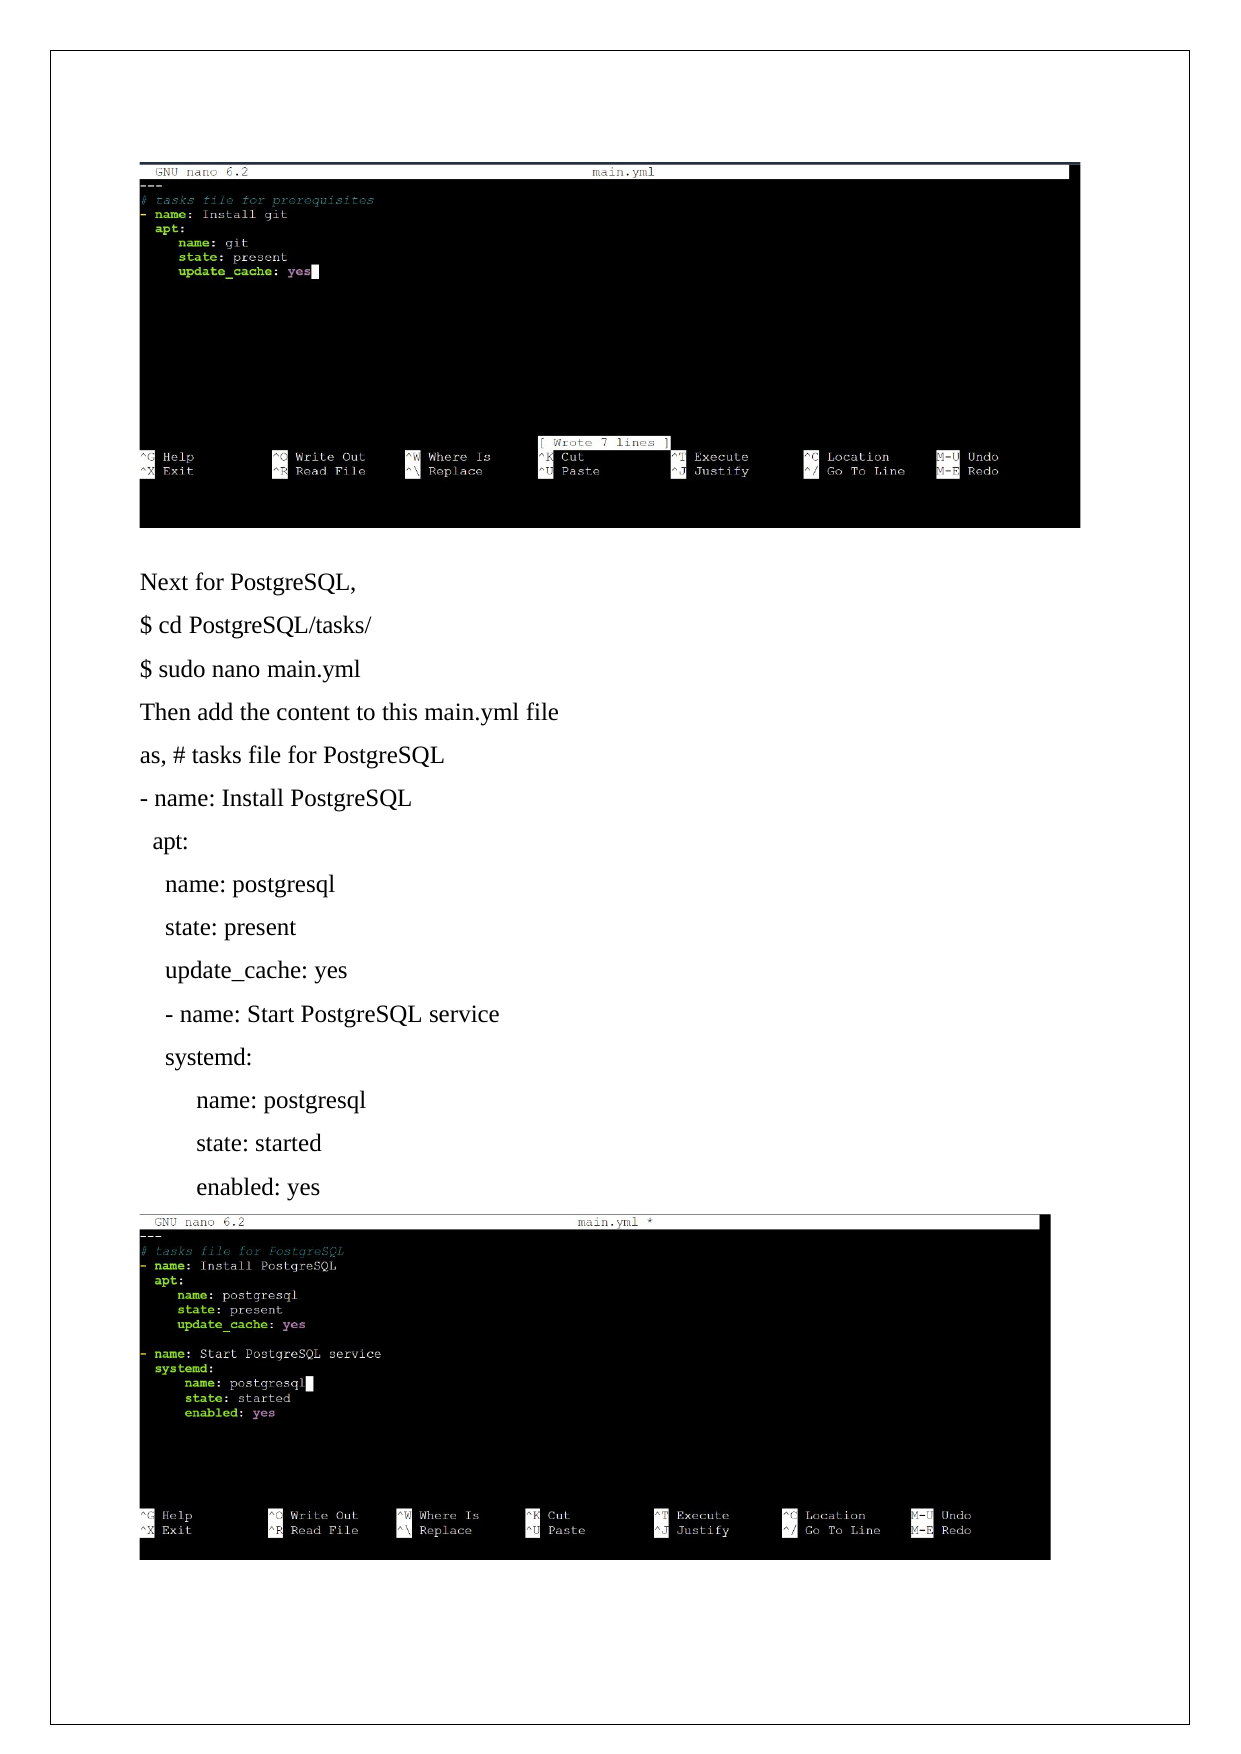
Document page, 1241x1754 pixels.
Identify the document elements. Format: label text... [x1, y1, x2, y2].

text name: postgresql state: present update_cache: yes [165, 869, 348, 984]
text - name: Start PostgreSQL service systemd: [165, 999, 509, 1071]
text $ sudo nano main.yml [139, 654, 1098, 682]
text name: postgresql state: started enabled: yes [196, 1085, 404, 1200]
text Next for PostgreSQL, [139, 567, 1098, 596]
text $ cd PostgreSQL/tasks/ [139, 610, 1098, 639]
picture [139, 162, 1081, 528]
text - name: Install PostgreSQL apt: [139, 783, 442, 855]
text Then add the content to this main.yml file as, # tasks file for PostgreSQL [139, 697, 591, 769]
picture [139, 1214, 1051, 1560]
